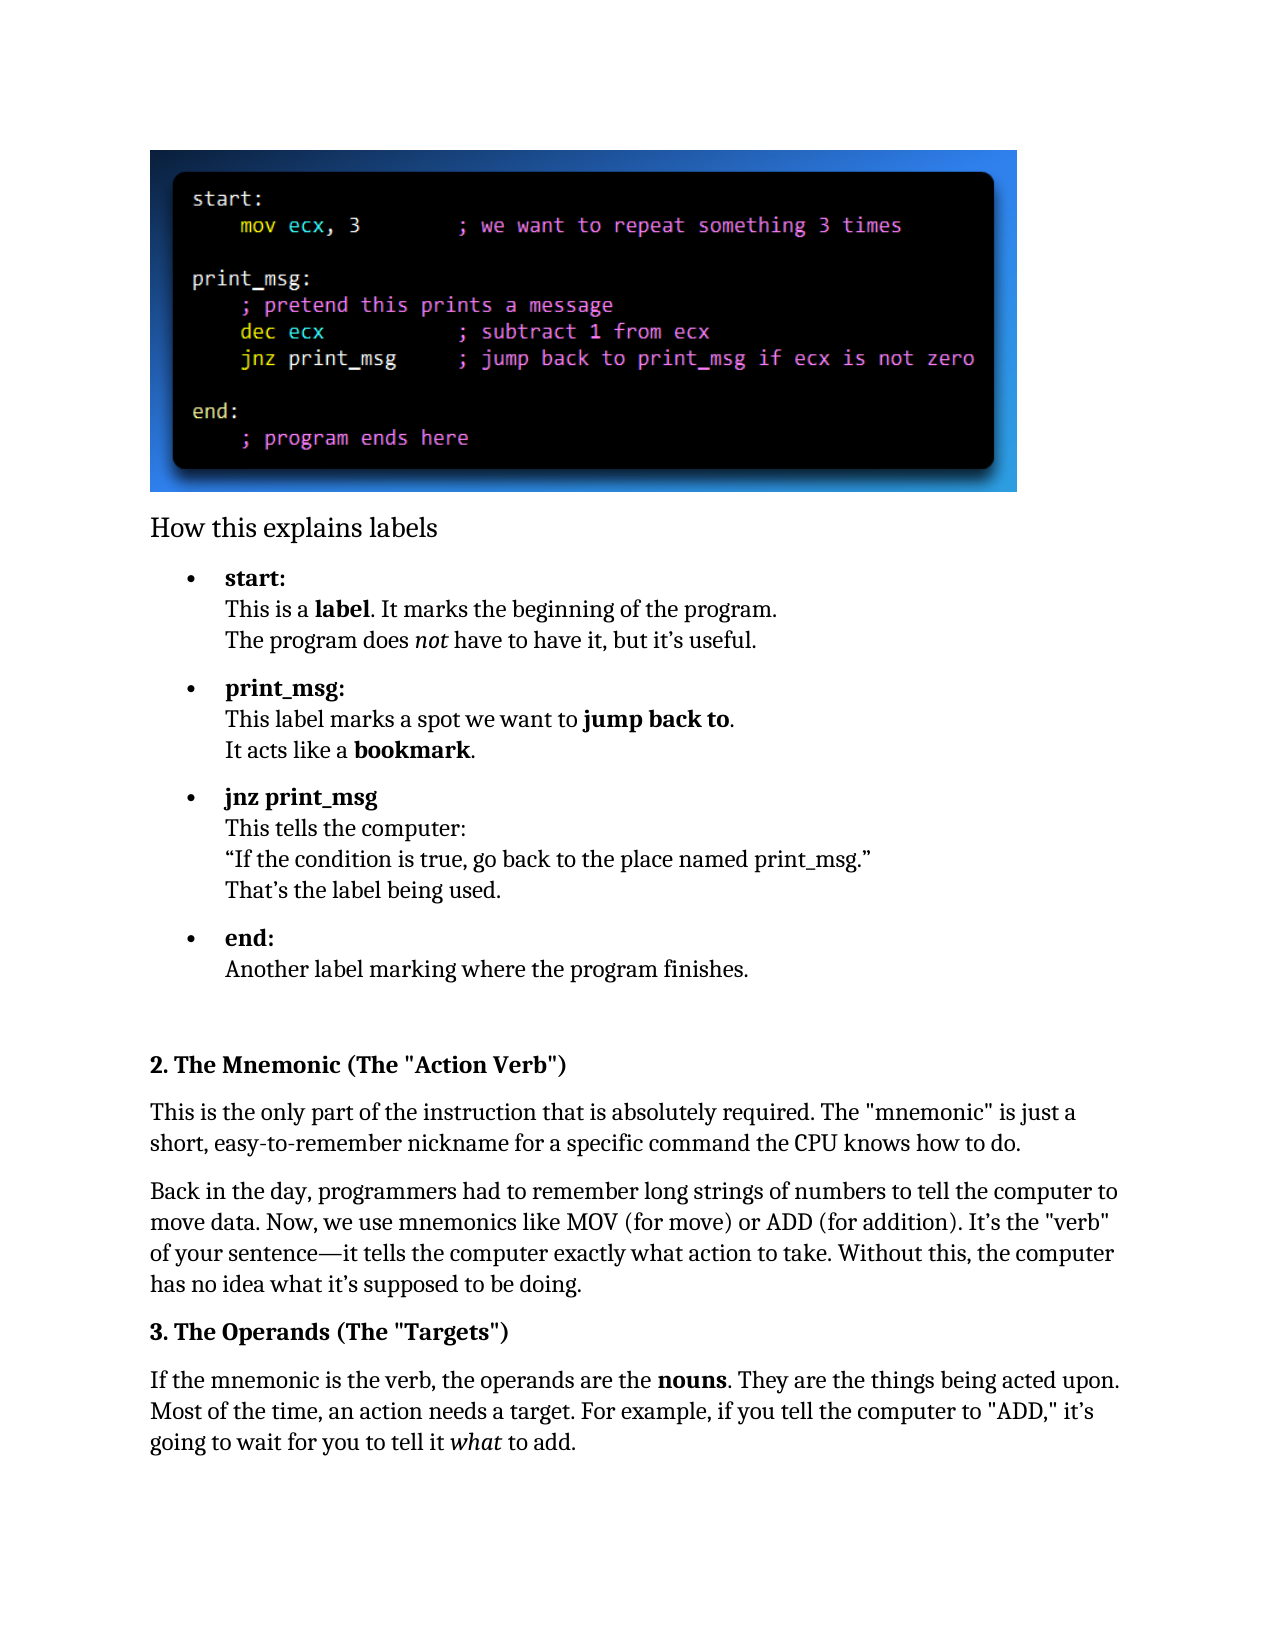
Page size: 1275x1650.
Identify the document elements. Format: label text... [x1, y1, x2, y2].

text How this explains labels [150, 511, 1125, 544]
list jnz print_msg This tells the computer: “If the condition is true, go back to the place named print_msg.” That’s the label being used. [187, 783, 1125, 905]
text 3. The Operands (The "Targets") [150, 1318, 1125, 1347]
text Back in the day, programmers had to remember long strings of numbers to tell the computer to move data. Now, we use mnemonics like MOV (for move) or ADD (for addition). It’s the "verb" of your sentence—it tells the computer exactly what action to take. Without this, the computer has no idea what it’s supposed to be doing. [150, 1177, 1125, 1299]
list end: Another label marking where the program finishes. [187, 924, 1125, 984]
text This is the only part of the instruction that is absolutely required. The "mnemonic" is just a short, easy-to-remember nickname for a specific command the CPU knows how to do. [150, 1098, 1125, 1158]
text If the mnemonic is the verb, the operands are the nouns. They are the things being acted upon. Most of the time, an action needs a target. For example, if you tell the computer to "ADD," it’s going to wait for you to tell it what to add. [150, 1366, 1125, 1456]
picture [150, 150, 1017, 492]
list print_msg: This label marks a spot we want to jump back to. It acts like a bookmark. [187, 673, 1125, 764]
list start: This is a label. It marks the beginning of the program. The program does not have to have it, but it’s useful. [187, 564, 1125, 654]
text 2. The Mnemonic (The "Action Verb") [150, 1051, 1125, 1079]
